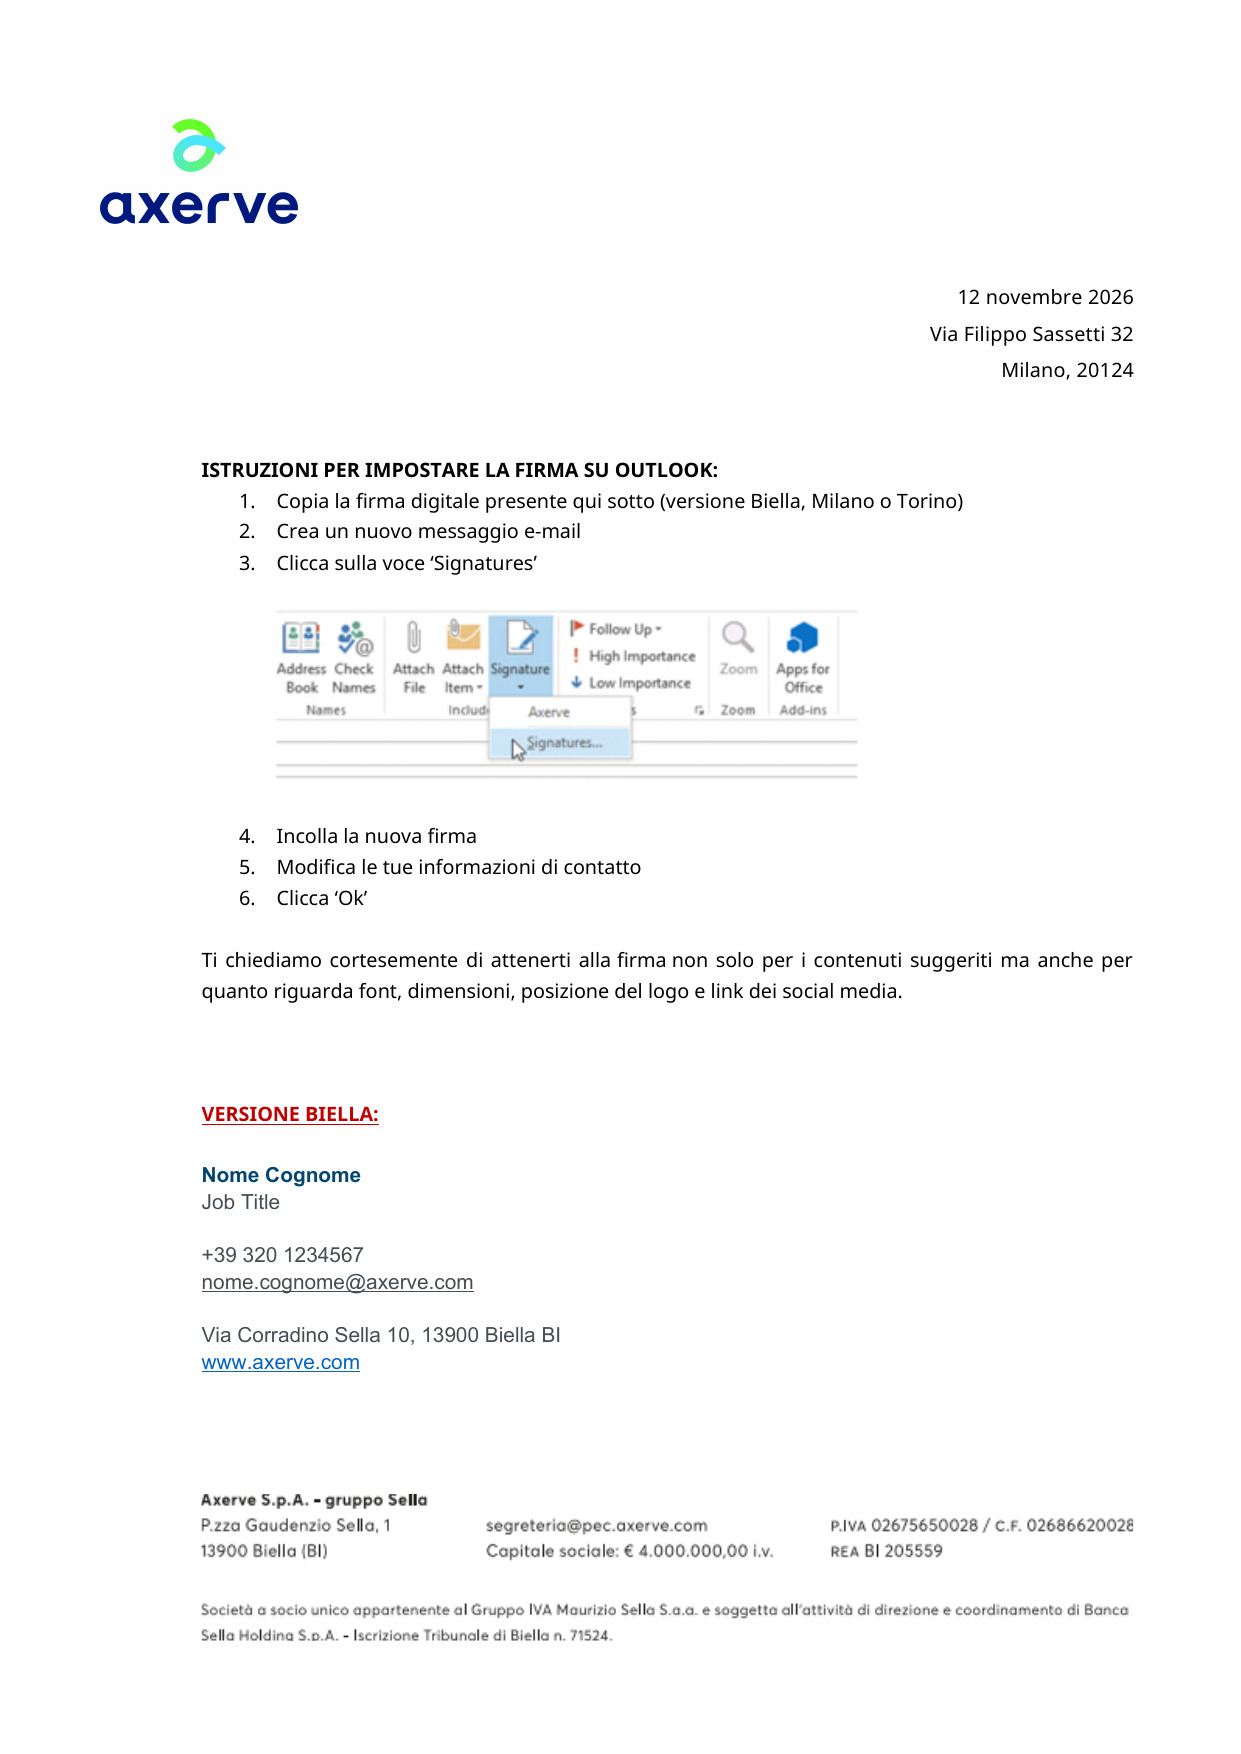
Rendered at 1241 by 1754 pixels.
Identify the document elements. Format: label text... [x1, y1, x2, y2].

list Clicca ‘Ok’ [239, 884, 1134, 911]
text Nome Cognome Job Title [201, 1163, 1134, 1214]
text Via Corradino Sella 10, 13900 Biella BI [201, 1323, 1134, 1347]
text VERSIONE BIELLA: [201, 1101, 1134, 1128]
picture [100, 119, 298, 224]
text 17 novembre 2021 [201, 283, 1134, 311]
text ISTRUZIONI PER IMPOSTARE LA FIRMA SU OUTLOOK: [201, 456, 1134, 483]
list Crea un nuovo messaggio e-mail [239, 518, 1134, 545]
text Via Filippo Sassetti 32 [201, 320, 1134, 347]
list Incolla la nuova firma [239, 822, 1134, 849]
list Modifica le tue informazioni di contatto [239, 853, 1134, 880]
text Ti chiediamo cortesemente di attenerti alla firma non solo per i contenuti suggeriti ma anche per quanto riguarda font, dimensioni, posizione del logo e link dei social media. [201, 946, 1134, 1004]
picture [276, 610, 858, 793]
text Milano, 20124 [201, 356, 1134, 383]
list Copia la firma digitale presente qui sotto (versione Biella, Milano o Torino) [239, 487, 1134, 514]
text www.axerve.com [201, 1350, 1134, 1374]
text +39 320 1234567 nome.cognome@axerve.com [201, 1243, 1134, 1294]
